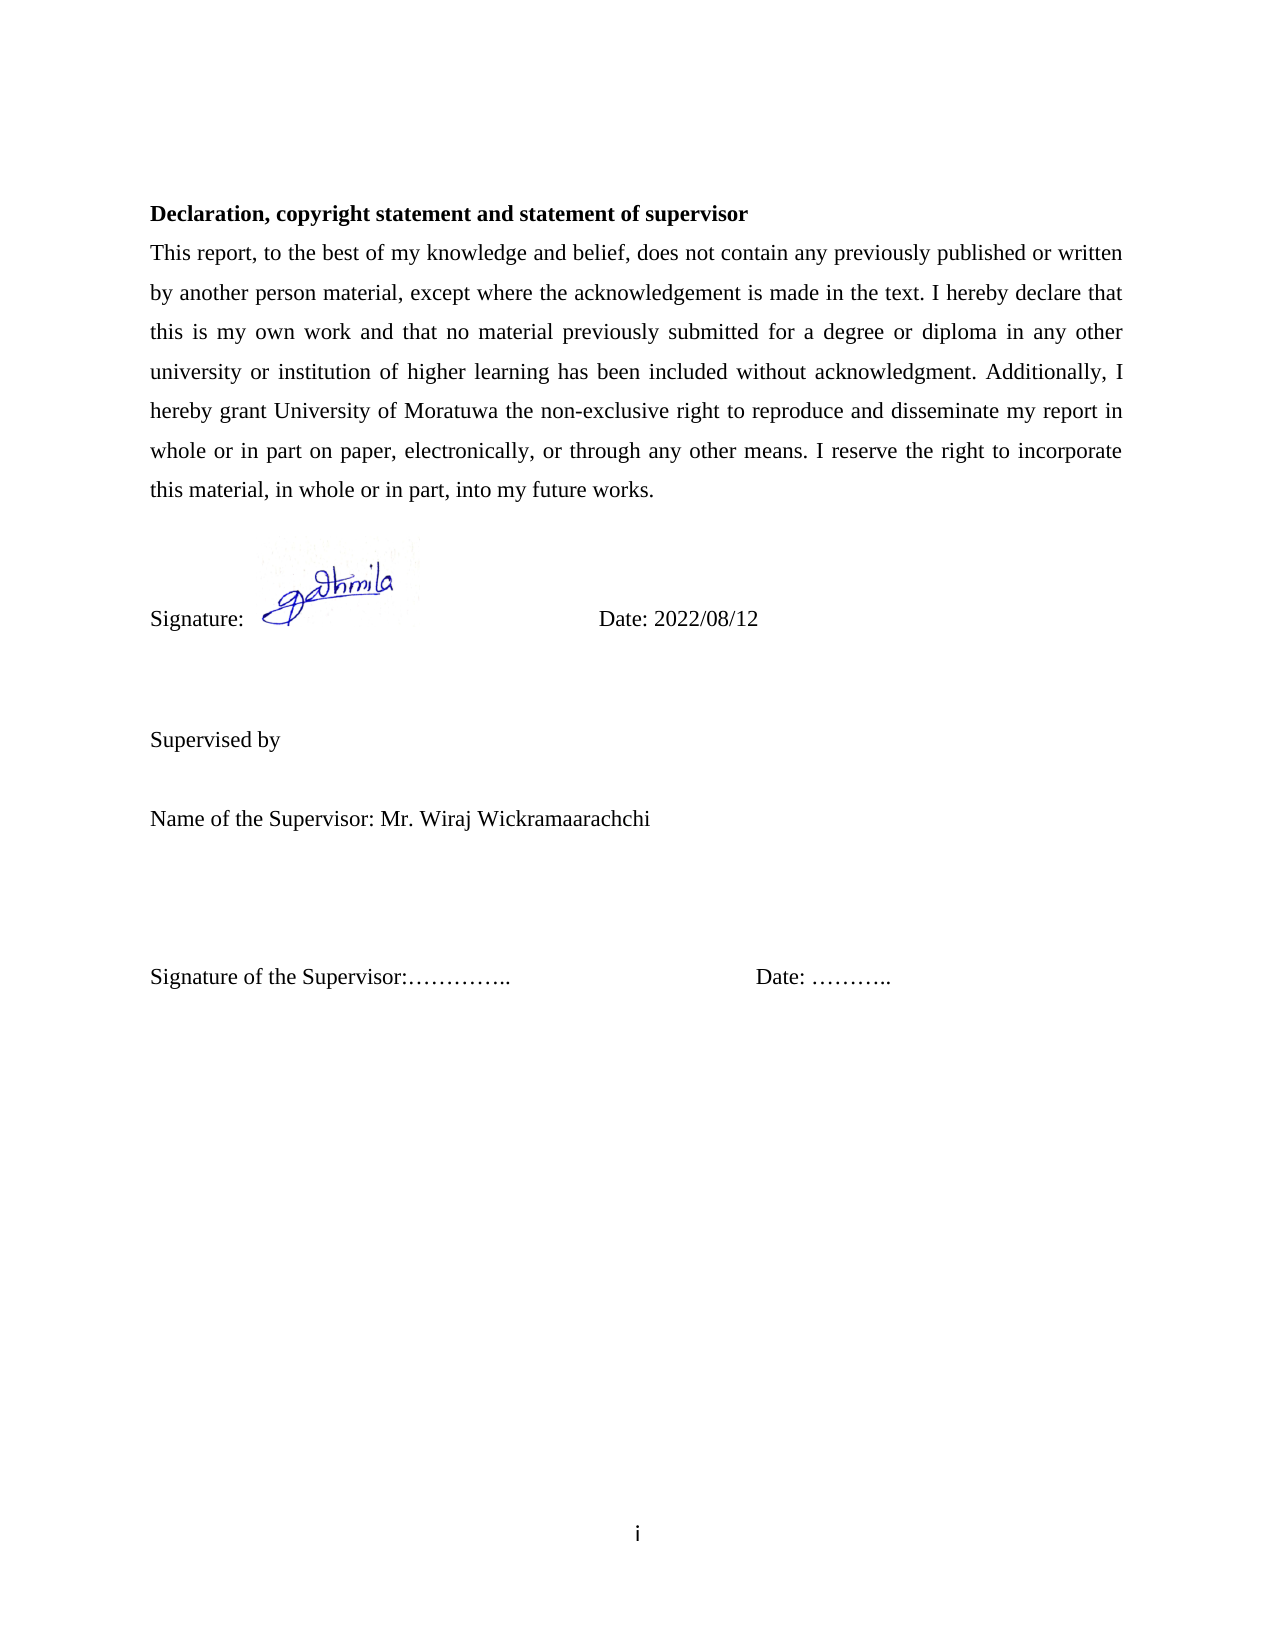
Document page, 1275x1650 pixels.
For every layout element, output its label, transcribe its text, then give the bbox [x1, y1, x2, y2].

picture [255, 536, 420, 627]
text Name of the Supervisor: Mr. Wiraj Wickramaarachchi [150, 805, 1125, 831]
text Signature of the Supervisor:………….. Date: ……….. [150, 963, 1125, 989]
text Signature: Date: 2022/08/12 [150, 537, 1125, 632]
text This report, to the best of my knowledge and belief, does not contain any previously published or written by another person material, except where the acknowledgement is made in the text. I hereby declare that this is my own work and that no material previously submitted for a degree or diploma in any other university or institution of higher learning has been included without acknowledgment. Additionally, I hereby grant University of Moratuwa the non-exclusive right to reproduce and disseminate my report in whole or in part on paper, electronically, or through any other means. I reserve the right to incorporate this material, in whole or in part, into my future works. [150, 239, 1125, 503]
subtitle Declaration, copyright statement and statement of supervisor [150, 200, 1125, 226]
text Supervised by [150, 726, 1125, 752]
